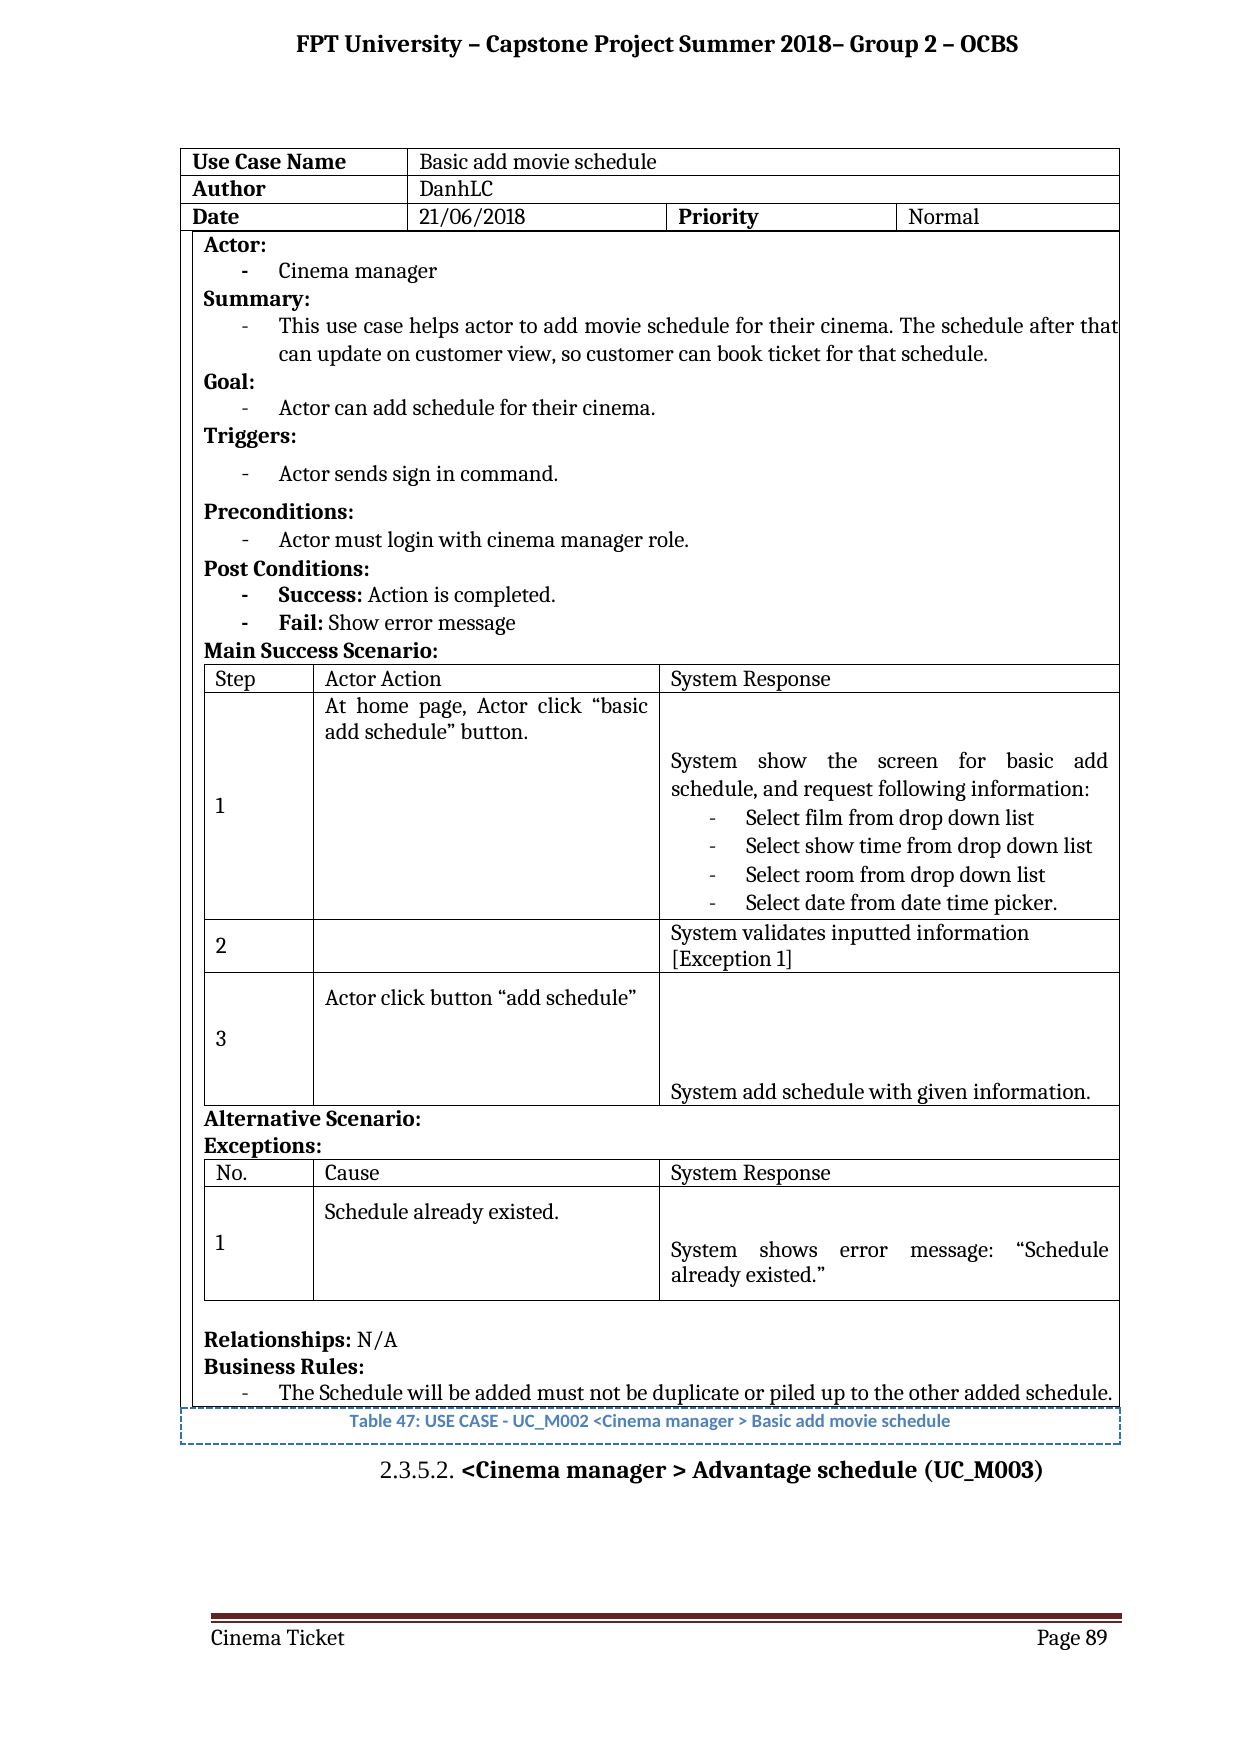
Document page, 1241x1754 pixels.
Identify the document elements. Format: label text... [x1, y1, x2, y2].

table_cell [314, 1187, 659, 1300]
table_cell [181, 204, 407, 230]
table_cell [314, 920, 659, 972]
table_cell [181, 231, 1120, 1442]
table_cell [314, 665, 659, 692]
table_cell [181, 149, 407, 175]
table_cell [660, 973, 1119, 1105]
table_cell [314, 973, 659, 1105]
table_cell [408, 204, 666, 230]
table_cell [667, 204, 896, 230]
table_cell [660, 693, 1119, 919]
text <Cinema manager > Advantage schedule (UC_M003) [379, 1455, 1122, 1484]
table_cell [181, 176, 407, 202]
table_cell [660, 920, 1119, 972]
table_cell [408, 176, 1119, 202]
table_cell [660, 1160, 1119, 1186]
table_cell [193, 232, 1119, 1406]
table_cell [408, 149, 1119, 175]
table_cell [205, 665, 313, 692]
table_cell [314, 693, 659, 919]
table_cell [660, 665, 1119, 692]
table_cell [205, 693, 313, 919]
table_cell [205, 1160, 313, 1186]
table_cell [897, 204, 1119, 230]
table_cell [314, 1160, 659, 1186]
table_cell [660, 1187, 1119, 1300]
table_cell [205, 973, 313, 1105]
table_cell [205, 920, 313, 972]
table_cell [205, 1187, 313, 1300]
